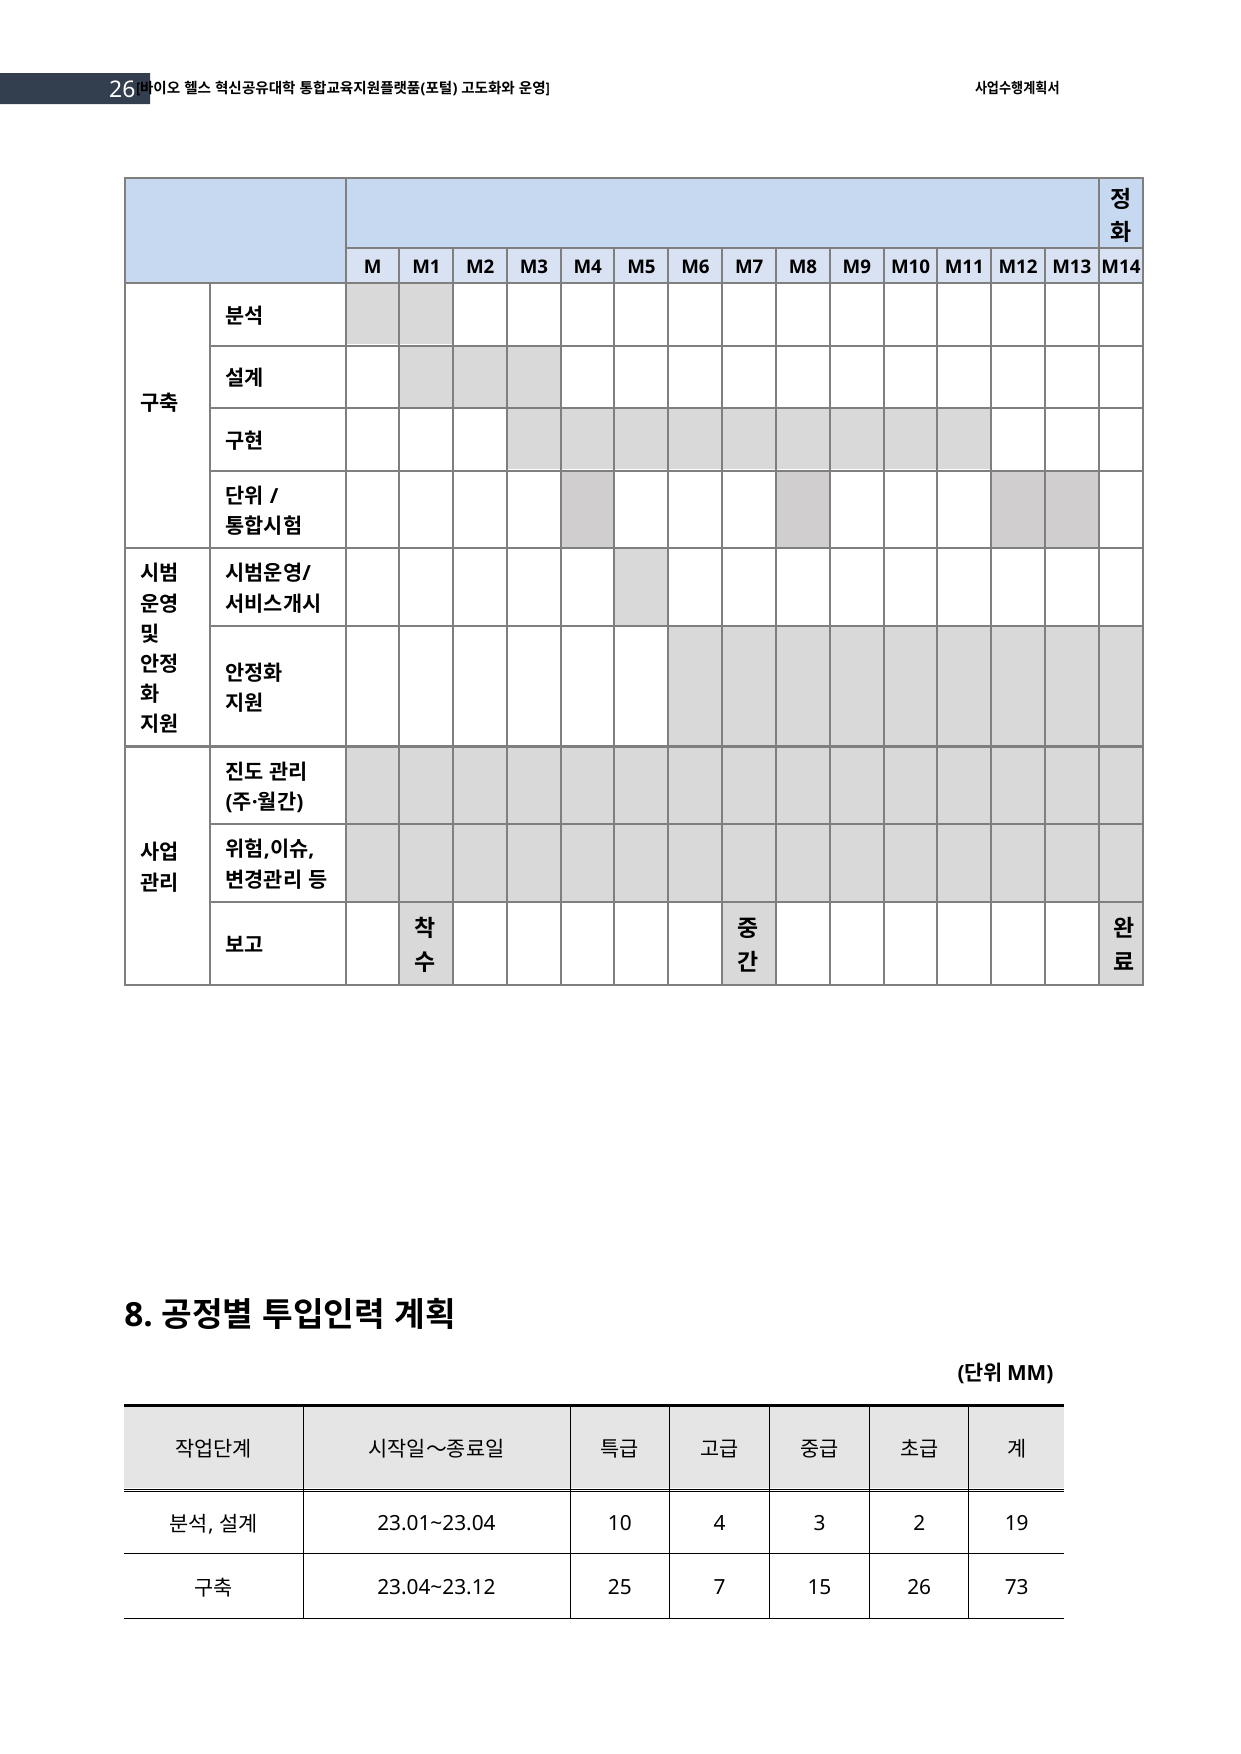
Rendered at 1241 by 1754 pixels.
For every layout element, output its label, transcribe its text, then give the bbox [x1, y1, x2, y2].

table_cell [615, 549, 667, 625]
table_cell [454, 472, 506, 547]
table_cell [669, 627, 721, 745]
table_cell [1100, 347, 1142, 407]
table_cell [938, 284, 990, 344]
table_header 시작일～종료일 [304, 1407, 570, 1488]
table_cell 25 [571, 1554, 669, 1618]
table_cell 설계 [211, 347, 345, 407]
table_cell [562, 472, 613, 547]
table_cell [562, 903, 613, 984]
table_cell [777, 472, 829, 547]
table_cell [938, 472, 990, 547]
table_cell [508, 748, 560, 823]
table_cell [615, 284, 667, 344]
table_header 기간 [347, 179, 1098, 247]
table_cell [831, 347, 883, 407]
table_cell [347, 284, 398, 344]
table_cell 보고 [211, 903, 345, 984]
table_cell [1046, 409, 1098, 469]
table_cell [669, 284, 721, 344]
table_cell [831, 409, 883, 469]
table_cell [1100, 409, 1142, 469]
table_header 특급 [571, 1407, 669, 1488]
table_cell 19 [969, 1492, 1064, 1553]
table_cell 3 [770, 1492, 869, 1553]
table_cell [992, 347, 1044, 407]
table_cell [938, 825, 990, 901]
table_cell M6 [669, 249, 721, 282]
text 8. 공정별 투입인력 계획 [124, 1287, 1128, 1336]
table_cell [400, 549, 452, 625]
text (단위MM) [124, 1356, 1053, 1387]
table_header 안정화 [1100, 179, 1142, 247]
table_cell [885, 825, 936, 901]
table_cell [562, 284, 613, 344]
table_cell [885, 409, 936, 469]
table_cell 4 [670, 1492, 769, 1553]
table_header 초급 [870, 1407, 968, 1488]
table_cell [992, 409, 1044, 469]
table_cell 완료 [1100, 903, 1142, 984]
table_cell [508, 472, 560, 547]
table_cell M5 [615, 249, 667, 282]
table_cell [454, 825, 506, 901]
table_cell 73 [969, 1554, 1064, 1618]
table_cell [615, 347, 667, 407]
table_cell 중간 [723, 903, 775, 984]
table_cell [615, 409, 667, 469]
table_cell [508, 409, 560, 469]
table_cell [885, 347, 936, 407]
table_cell [1100, 284, 1142, 344]
table_cell [723, 472, 775, 547]
table_cell [454, 748, 506, 823]
table_cell 23.01~23.04 [304, 1492, 570, 1553]
table_cell M1 [400, 249, 452, 282]
table_header 고급 [670, 1407, 769, 1488]
table_cell [992, 903, 1044, 984]
table_cell 사업관리 [126, 748, 209, 984]
table_cell [669, 347, 721, 407]
table_cell [347, 903, 398, 984]
table_cell [508, 627, 560, 745]
table_cell M10 [885, 249, 936, 282]
table_cell [669, 748, 721, 823]
table_cell [400, 748, 452, 823]
table_cell 분석, 설계 [124, 1492, 303, 1553]
table_cell [723, 748, 775, 823]
table_cell [347, 409, 398, 469]
table_cell 26 [870, 1554, 968, 1618]
table_cell [992, 284, 1044, 344]
table_cell [992, 627, 1044, 745]
table_cell [454, 903, 506, 984]
table_cell [669, 825, 721, 901]
table_cell 10 [571, 1492, 669, 1553]
table_header 계 [969, 1407, 1064, 1488]
table_cell [508, 549, 560, 625]
table_cell [777, 549, 829, 625]
table_cell [938, 748, 990, 823]
table_cell [508, 903, 560, 984]
table_cell [885, 748, 936, 823]
table_cell [562, 409, 613, 469]
table_cell M11 [938, 249, 990, 282]
table_cell [938, 903, 990, 984]
table_cell 분석 [211, 284, 345, 344]
table_cell [562, 748, 613, 823]
table_cell [454, 409, 506, 469]
table_header 작업단계 [124, 1407, 303, 1488]
table_cell [454, 347, 506, 407]
table_cell [723, 284, 775, 344]
table_cell [508, 284, 560, 344]
table_cell [723, 825, 775, 901]
table_cell [885, 627, 936, 745]
table_cell M9 [831, 249, 883, 282]
table_cell [831, 472, 883, 547]
table_cell [723, 627, 775, 745]
table_cell [831, 903, 883, 984]
table_cell 시범운영 및 안정화 지원 [126, 549, 209, 745]
table_cell [885, 284, 936, 344]
table_cell [938, 549, 990, 625]
table_cell [1100, 549, 1142, 625]
table_cell M12 [992, 249, 1044, 282]
table_cell M4 [562, 249, 613, 282]
table_cell [400, 627, 452, 745]
table_cell [992, 825, 1044, 901]
table_cell [562, 347, 613, 407]
table_cell [615, 903, 667, 984]
table_header 중급 [770, 1407, 869, 1488]
table_cell [454, 284, 506, 344]
table_cell M8 [777, 249, 829, 282]
table_cell [669, 903, 721, 984]
table_cell [562, 825, 613, 901]
table_cell [669, 549, 721, 625]
table_cell [615, 748, 667, 823]
table_cell [831, 748, 883, 823]
table_cell [347, 549, 398, 625]
table_cell [1100, 825, 1142, 901]
table_cell [992, 472, 1044, 547]
table_cell [615, 627, 667, 745]
table_cell [831, 825, 883, 901]
table_cell [1100, 627, 1142, 745]
table_cell [992, 549, 1044, 625]
table_cell 23.04~23.12 [304, 1554, 570, 1618]
table_cell [992, 748, 1044, 823]
table_cell [562, 627, 613, 745]
table_cell [831, 284, 883, 344]
table_cell [777, 409, 829, 469]
table_cell M7 [723, 249, 775, 282]
table_cell [777, 627, 829, 745]
table_cell 위험,이슈, 변경관리 등 [211, 825, 345, 901]
table_cell [347, 472, 398, 547]
table_cell [615, 825, 667, 901]
table_cell M [347, 249, 398, 282]
table_cell [777, 903, 829, 984]
table_cell 2 [870, 1492, 968, 1553]
table_cell 시범운영/ 서비스개시 [211, 549, 345, 625]
table_cell [669, 472, 721, 547]
table_cell [1046, 347, 1098, 407]
table_cell 15 [770, 1554, 869, 1618]
table_cell [1046, 903, 1098, 984]
table_cell M2 [454, 249, 506, 282]
table_cell [831, 549, 883, 625]
table_cell [1046, 549, 1098, 625]
table_cell [454, 549, 506, 625]
table_cell [400, 347, 452, 407]
table_cell [615, 472, 667, 547]
table_cell [400, 409, 452, 469]
table_cell [777, 825, 829, 901]
table_cell [1100, 748, 1142, 823]
table_cell [1046, 627, 1098, 745]
table_cell [454, 627, 506, 745]
table_cell [400, 472, 452, 547]
table_cell [1046, 284, 1098, 344]
table_cell [777, 748, 829, 823]
table_cell [400, 825, 452, 901]
table_cell [938, 347, 990, 407]
table_cell [885, 549, 936, 625]
table_cell 진도 관리 (주·월간) [211, 748, 345, 823]
table_cell [885, 903, 936, 984]
table_cell [1100, 472, 1142, 547]
table_cell [1046, 825, 1098, 901]
table_cell [347, 347, 398, 407]
table_cell [885, 472, 936, 547]
table_cell [777, 347, 829, 407]
table_cell [1046, 748, 1098, 823]
table_cell [669, 409, 721, 469]
table_cell 7 [670, 1554, 769, 1618]
table_cell 구축 [126, 284, 209, 547]
table_cell [723, 347, 775, 407]
table_cell [723, 549, 775, 625]
table_cell [1046, 472, 1098, 547]
table_cell [777, 284, 829, 344]
table_cell M13 [1046, 249, 1098, 282]
table_cell [347, 627, 398, 745]
table_cell 구축 [124, 1554, 303, 1618]
table_cell [347, 748, 398, 823]
table_header 구분 [126, 179, 345, 282]
table_cell [723, 409, 775, 469]
table_cell 구현 [211, 409, 345, 469]
table_cell [347, 825, 398, 901]
table_cell [508, 825, 560, 901]
table_cell [562, 549, 613, 625]
table_cell [938, 627, 990, 745]
table_cell 안정화 지원 [211, 627, 345, 745]
table_cell 단위 / 통합시험 [211, 472, 345, 547]
table_cell [400, 284, 452, 344]
table_cell [938, 409, 990, 469]
table_cell 착수 [400, 903, 452, 984]
table_cell M14 [1100, 249, 1142, 282]
table_cell [831, 627, 883, 745]
table_cell M3 [508, 249, 560, 282]
table_cell [508, 347, 560, 407]
